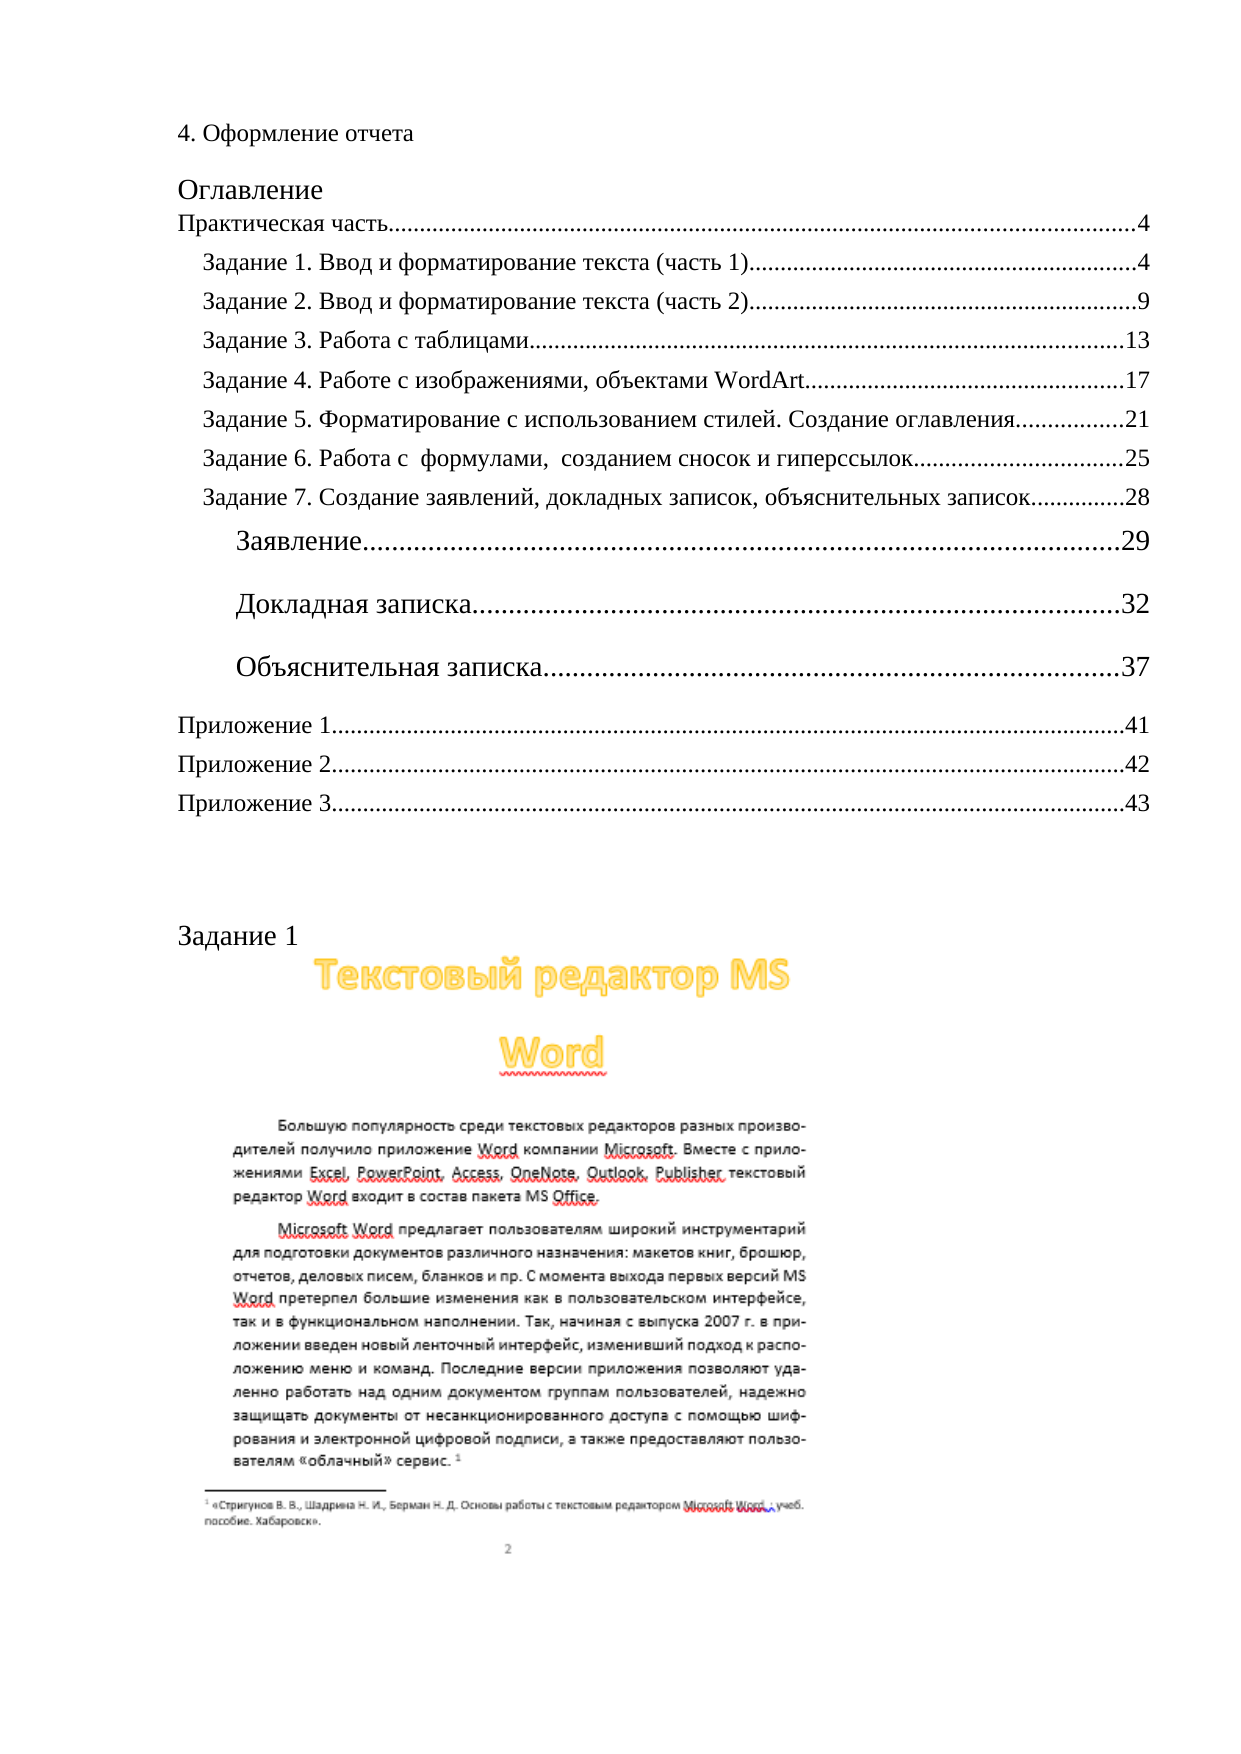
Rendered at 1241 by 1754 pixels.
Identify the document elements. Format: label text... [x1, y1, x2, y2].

text Задание 1 [177, 918, 1152, 952]
text 4. Оформление отчета [177, 118, 1152, 147]
picture [177, 951, 824, 1565]
